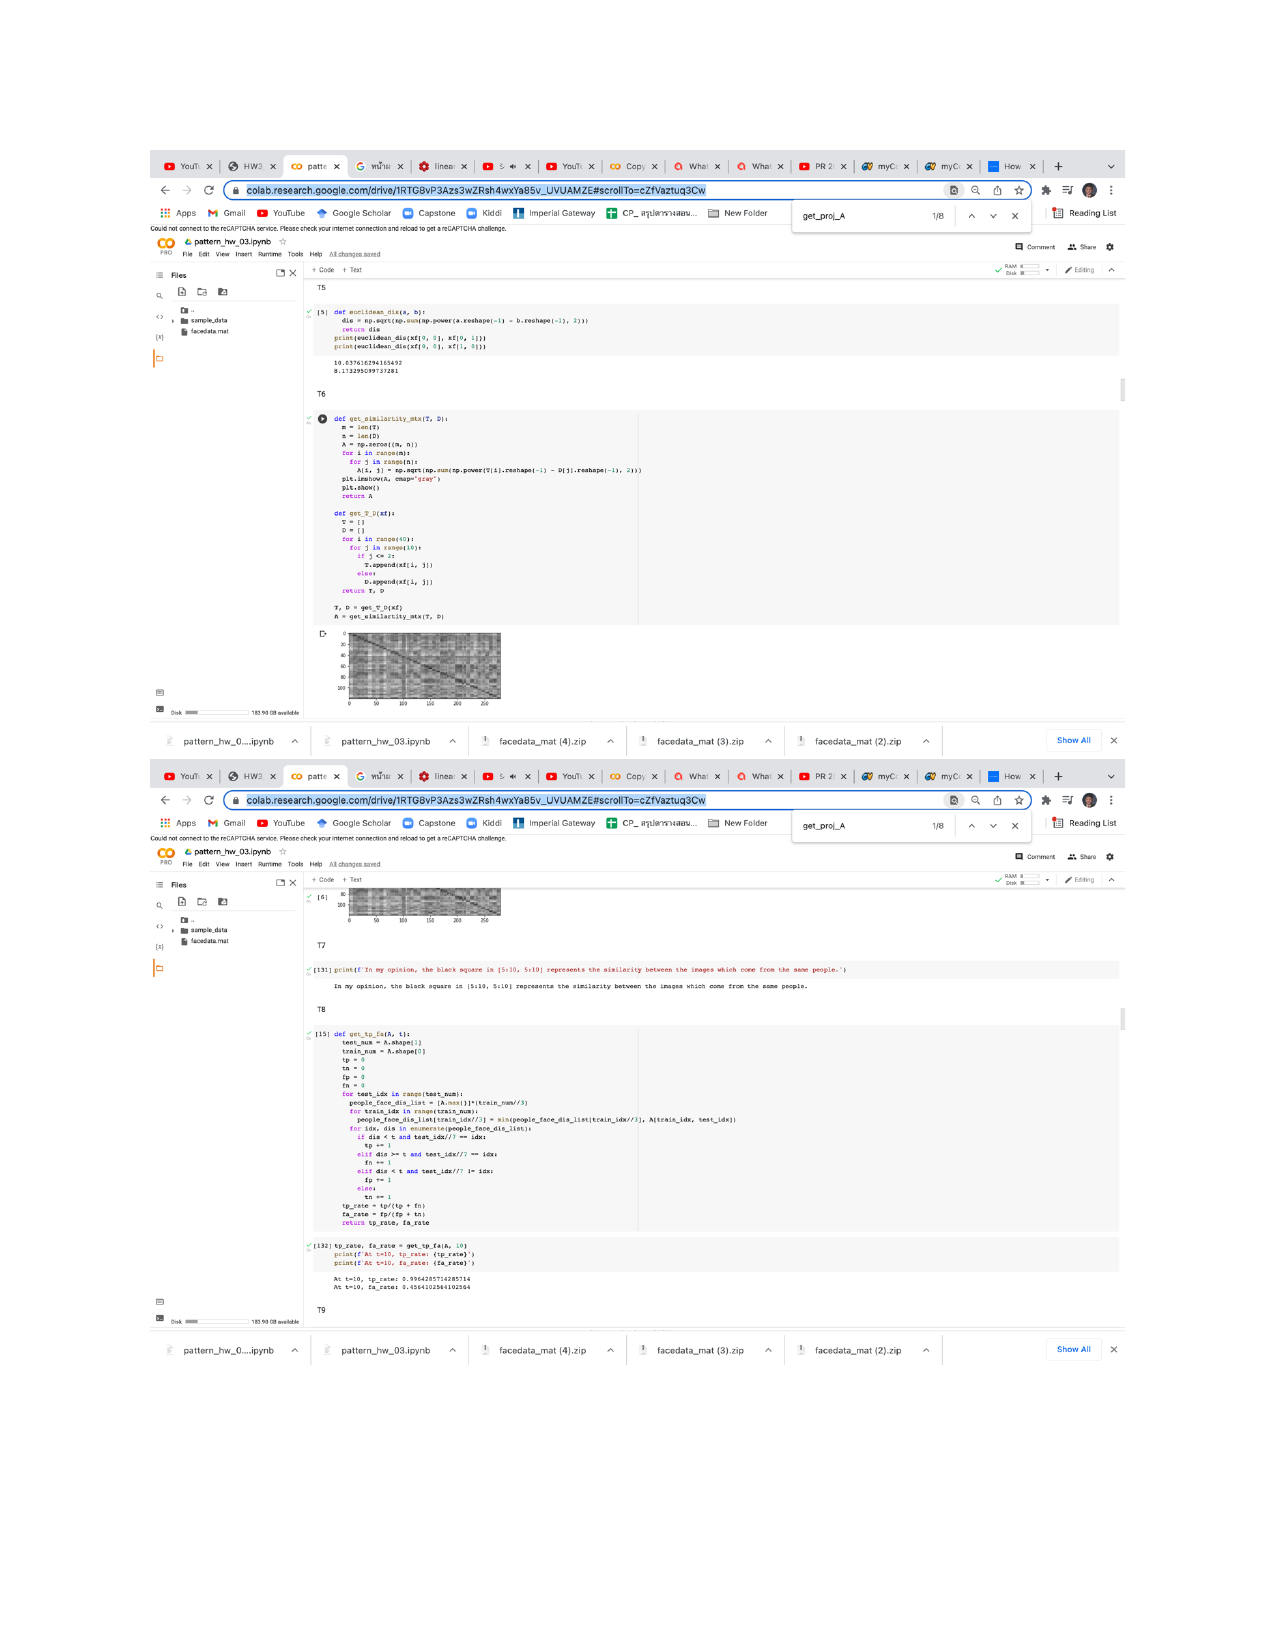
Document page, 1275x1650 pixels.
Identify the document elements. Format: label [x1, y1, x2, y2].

picture [150, 150, 1125, 1369]
